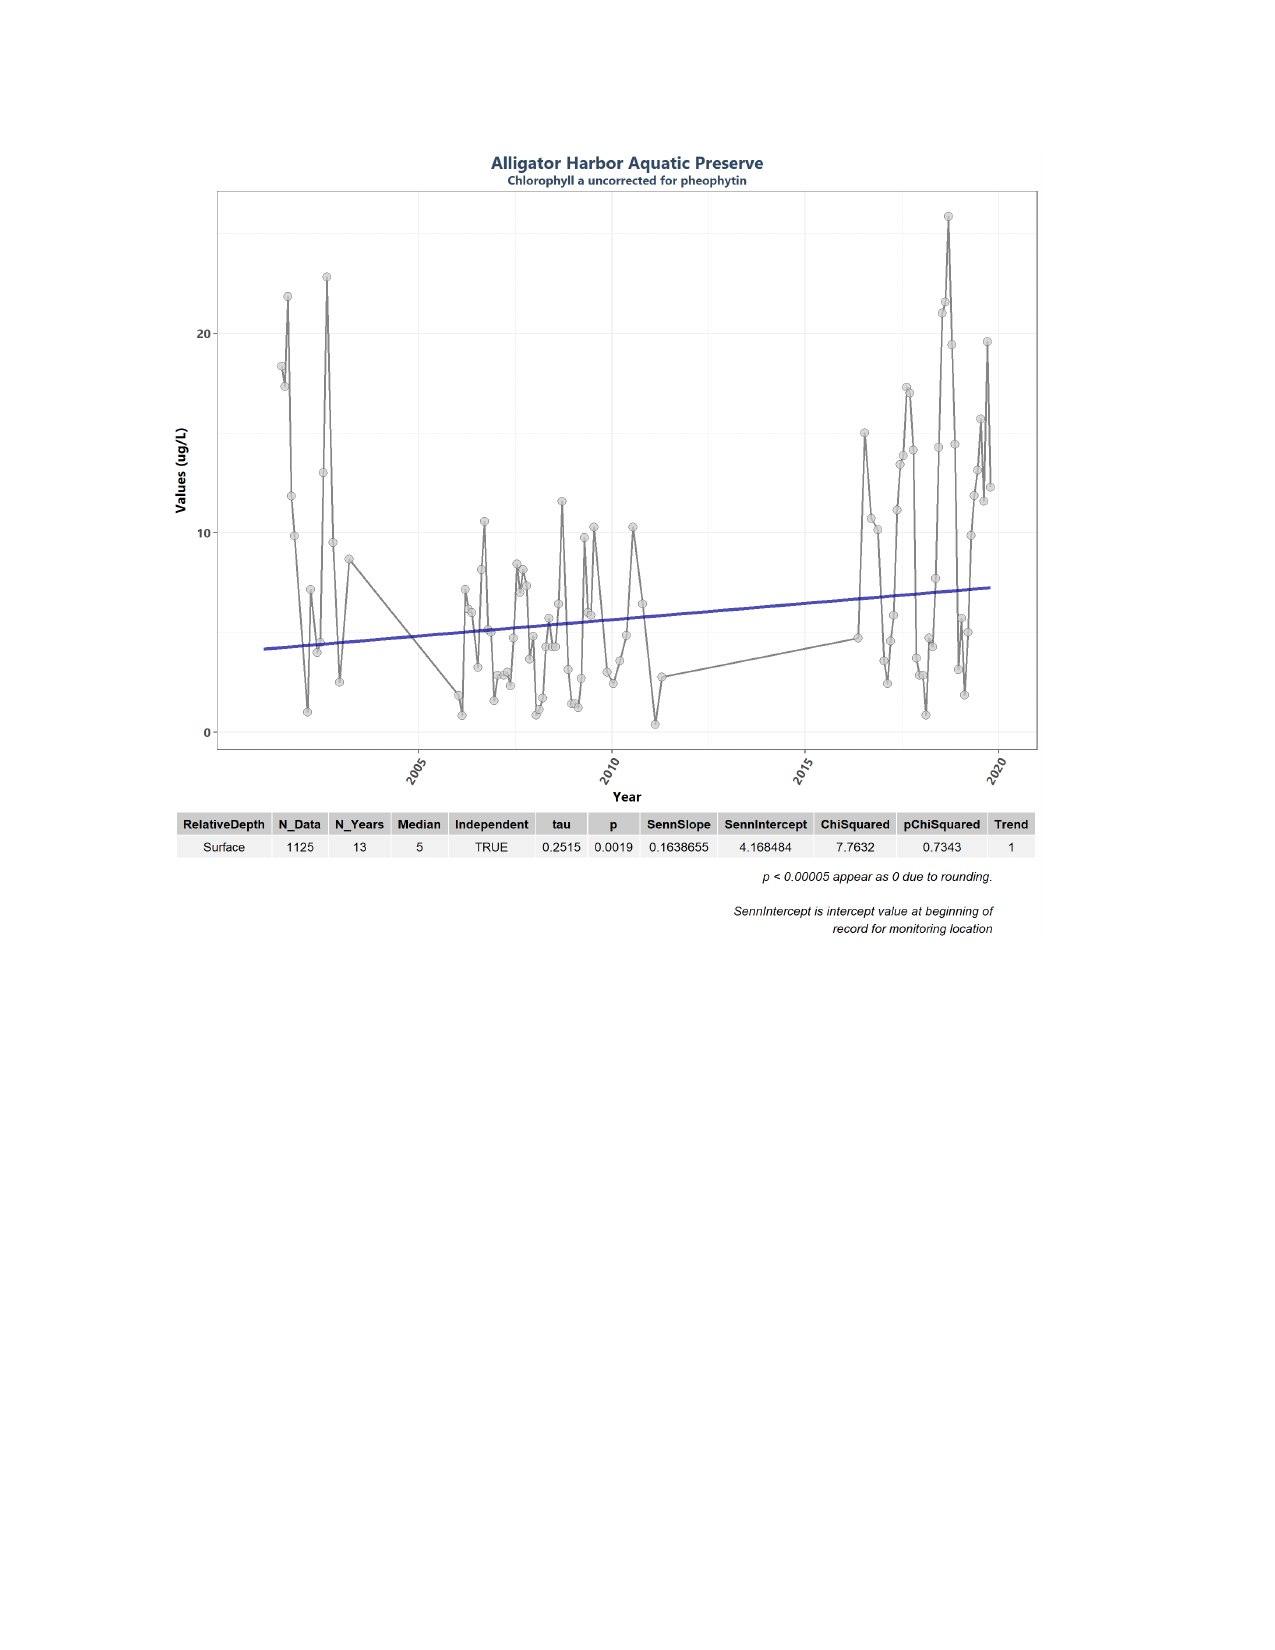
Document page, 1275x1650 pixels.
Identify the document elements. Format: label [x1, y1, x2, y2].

picture [168, 150, 1044, 938]
